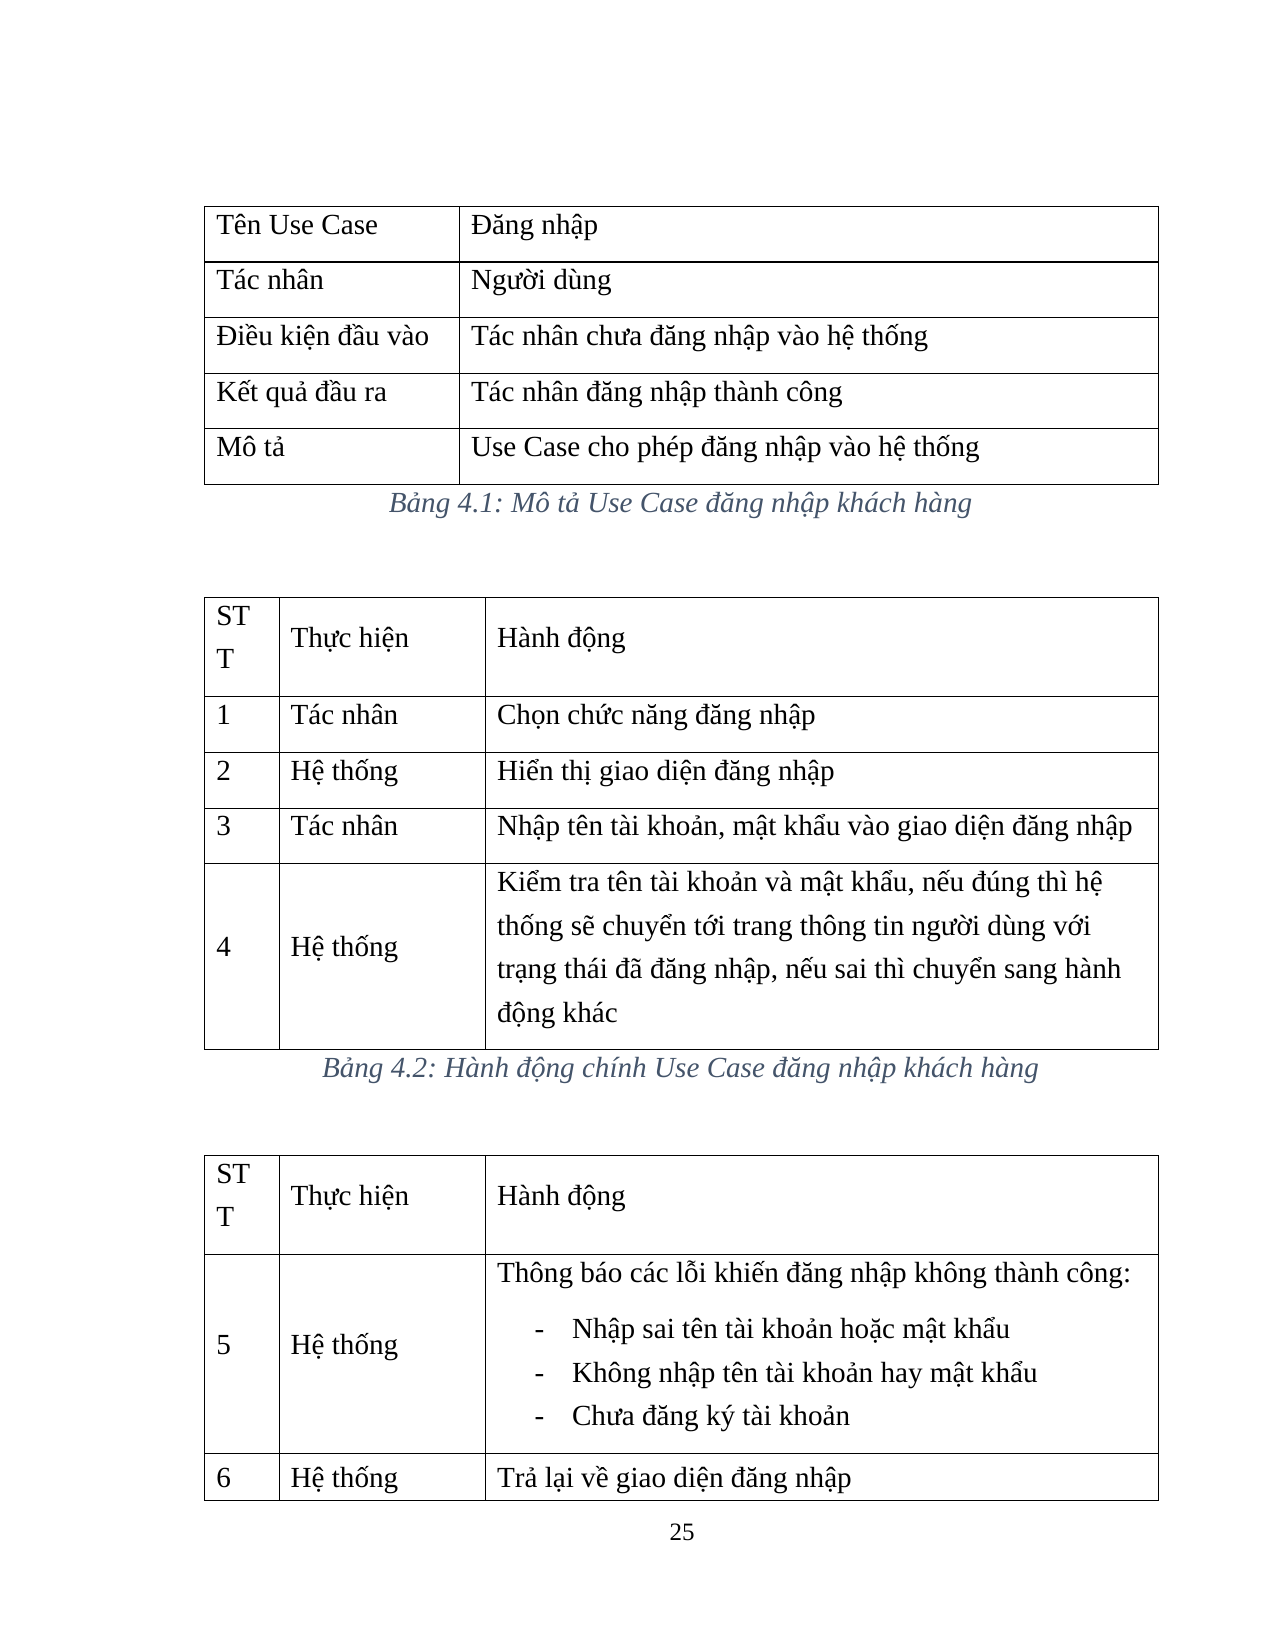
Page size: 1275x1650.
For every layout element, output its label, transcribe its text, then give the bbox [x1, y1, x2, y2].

table_cell Kết quả đầu ra [205, 374, 459, 428]
table_header Đăng nhập [460, 207, 1158, 261]
table_cell Tác nhân [280, 809, 485, 863]
table_cell 6 [205, 1454, 279, 1500]
text Bảng 4.2: Hành động chính Use Case đăng nhập khách hàng [207, 1050, 1156, 1084]
table_header Hành động [486, 1156, 1158, 1254]
table_cell Người dùng [460, 263, 1158, 317]
table_header Thực hiện [280, 598, 485, 696]
table_header STT [205, 598, 279, 696]
table_cell Use Case cho phép đăng nhập vào hệ thống [460, 429, 1158, 484]
table_cell 3 [205, 809, 279, 863]
table_cell Hiển thị giao diện đăng nhập [486, 753, 1158, 807]
table_header Thực hiện [280, 1156, 485, 1254]
table_cell Tác nhân đăng nhập thành công [460, 374, 1158, 428]
table_cell Mô tả [205, 429, 459, 484]
table_header STT [205, 1156, 279, 1254]
table_cell Chọn chức năng đăng nhập [486, 697, 1158, 752]
table_cell Kiểm tra tên tài khoản và mật khẩu, nếu đúng thì hệ thống sẽ chuyển tới trang thông tin người dùng với trạng thái đã đăng nhập, nếu sai thì chuyển sang hành động khác [486, 864, 1158, 1049]
table_cell 2 [205, 753, 279, 807]
table_cell 5 [205, 1255, 279, 1453]
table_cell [486, 1454, 1158, 1500]
table_cell Hệ thống [280, 753, 485, 807]
table_header Hành động [486, 598, 1158, 696]
table_cell Điều kiện đầu vào [205, 318, 459, 373]
table_cell Hệ thống [280, 864, 485, 1049]
table_cell 4 [205, 864, 279, 1049]
table_cell Tác nhân [205, 263, 459, 317]
table_cell Thông báo các lỗi khiến đăng nhập không thành công: Nhập sai tên tài khoản hoặc mật khẩu Không nhập tên tài khoản hay mật khẩu Chưa đăng ký tài khoản [486, 1255, 1158, 1453]
text Bảng 4.1: Mô tả Use Case đăng nhập khách hàng [207, 485, 1156, 518]
table_cell Tác nhân chưa đăng nhập vào hệ thống [460, 318, 1158, 373]
table_cell Hệ thống [280, 1255, 485, 1453]
table_cell 1 [205, 697, 279, 752]
table_cell Hệ thống [280, 1454, 485, 1500]
table_cell Nhập tên tài khoản, mật khẩu vào giao diện đăng nhập [486, 809, 1158, 863]
table_cell Tác nhân [280, 697, 485, 752]
table_header Tên Use Case [205, 207, 459, 261]
